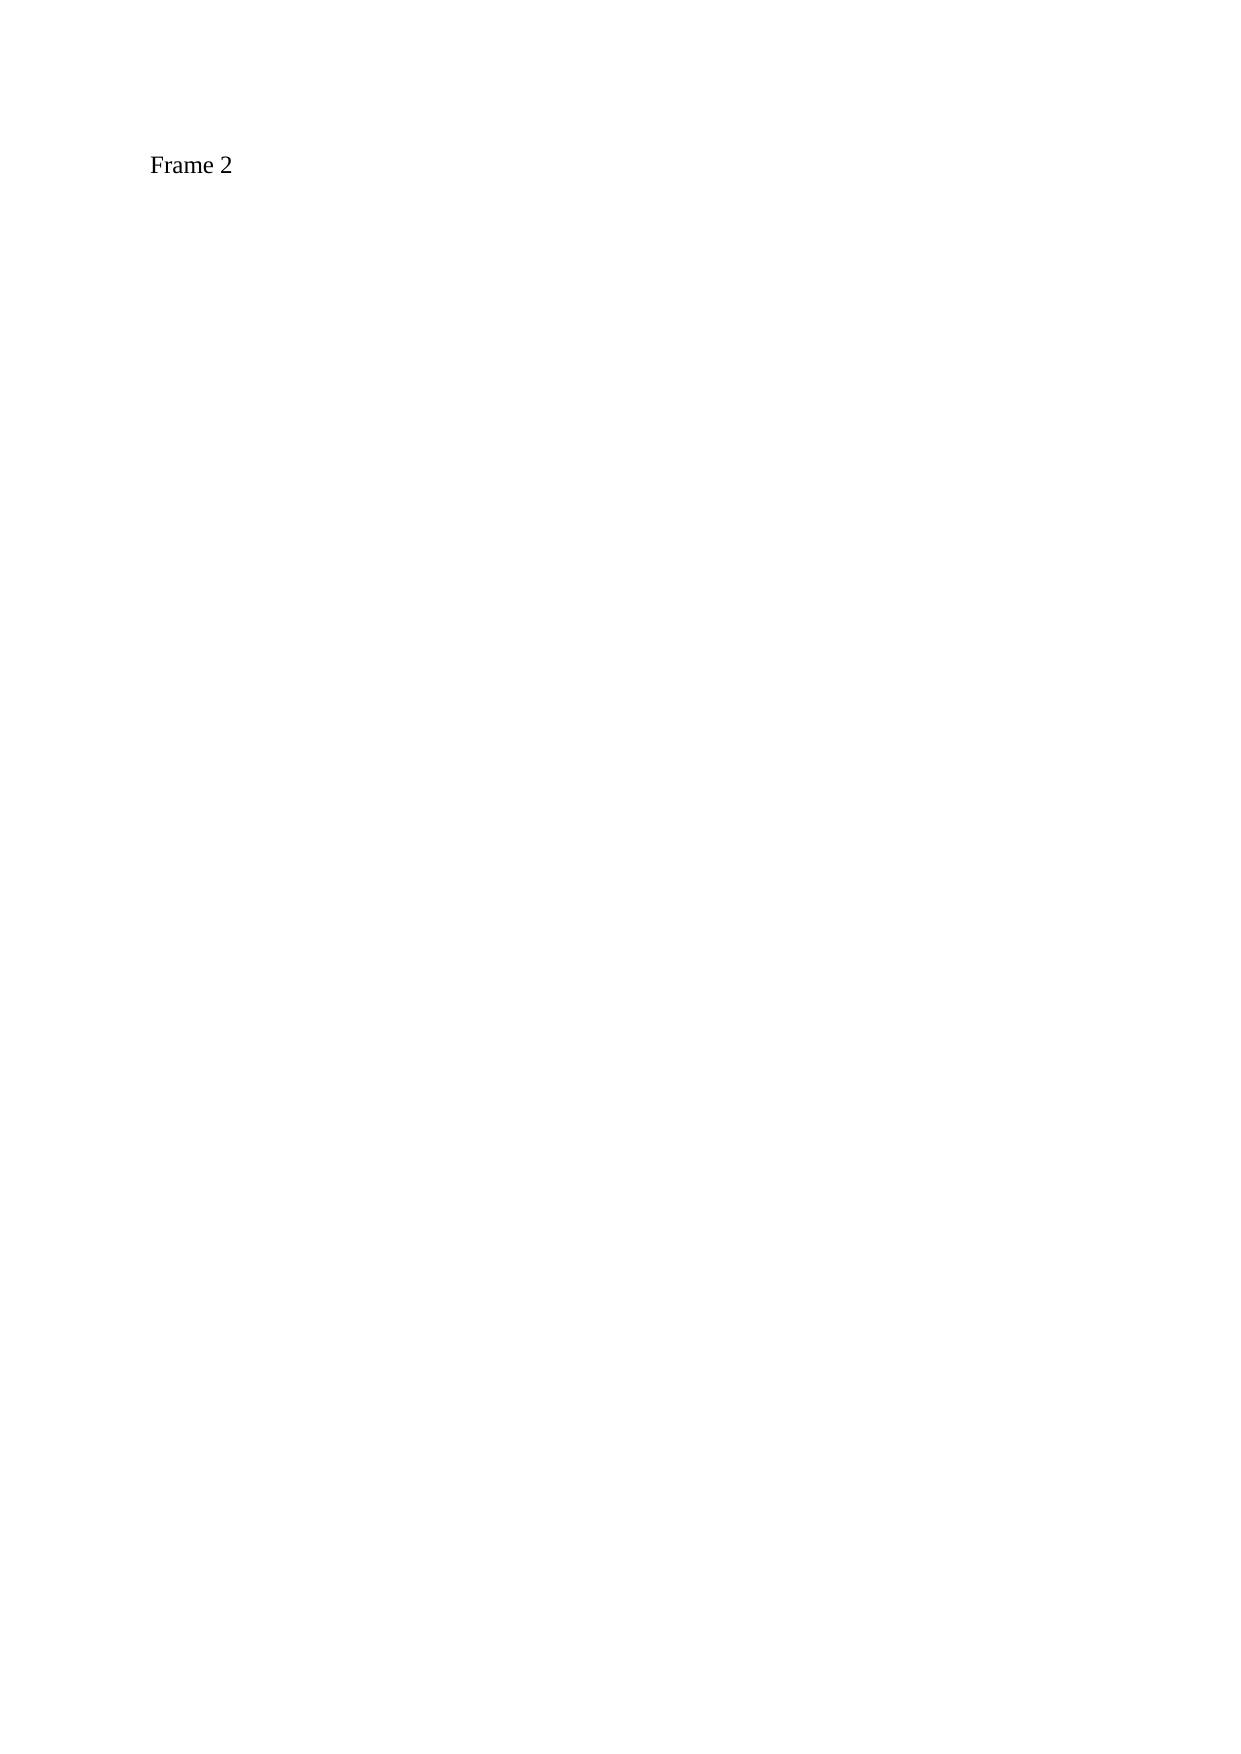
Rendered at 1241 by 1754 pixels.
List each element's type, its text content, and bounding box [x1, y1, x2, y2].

text Frame 2 [150, 150, 1090, 179]
